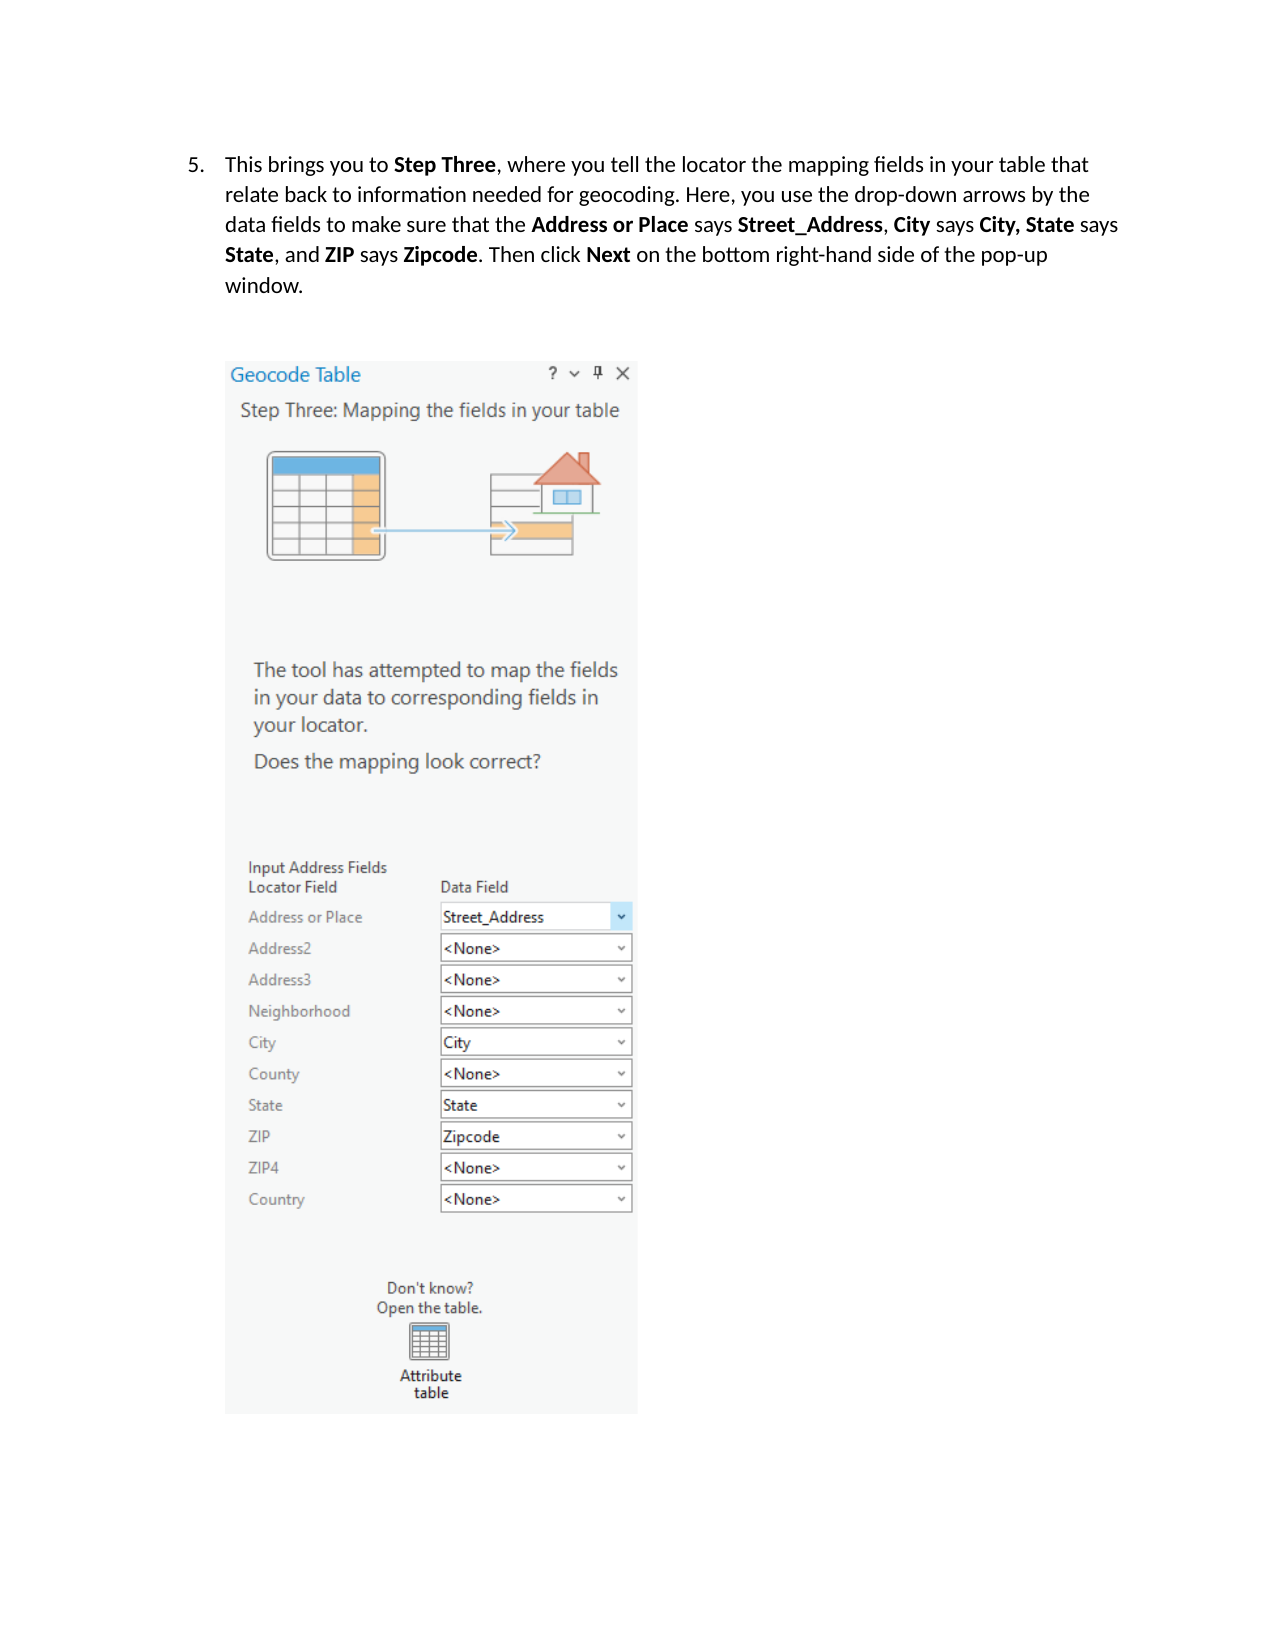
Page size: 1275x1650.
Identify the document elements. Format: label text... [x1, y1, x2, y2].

list This brings you to Step Three, where you tell the locator the mapping fields in your table that relate back to information needed for geocoding. Here, you use the drop-down arrows by the data fields to make sure that the Address or Place says Street_Address, City says City, State says State, and ZIP says Zipcode. Then click Next on the bottom right-hand side of the pop-up window. [187, 150, 1125, 299]
picture [225, 361, 638, 1414]
